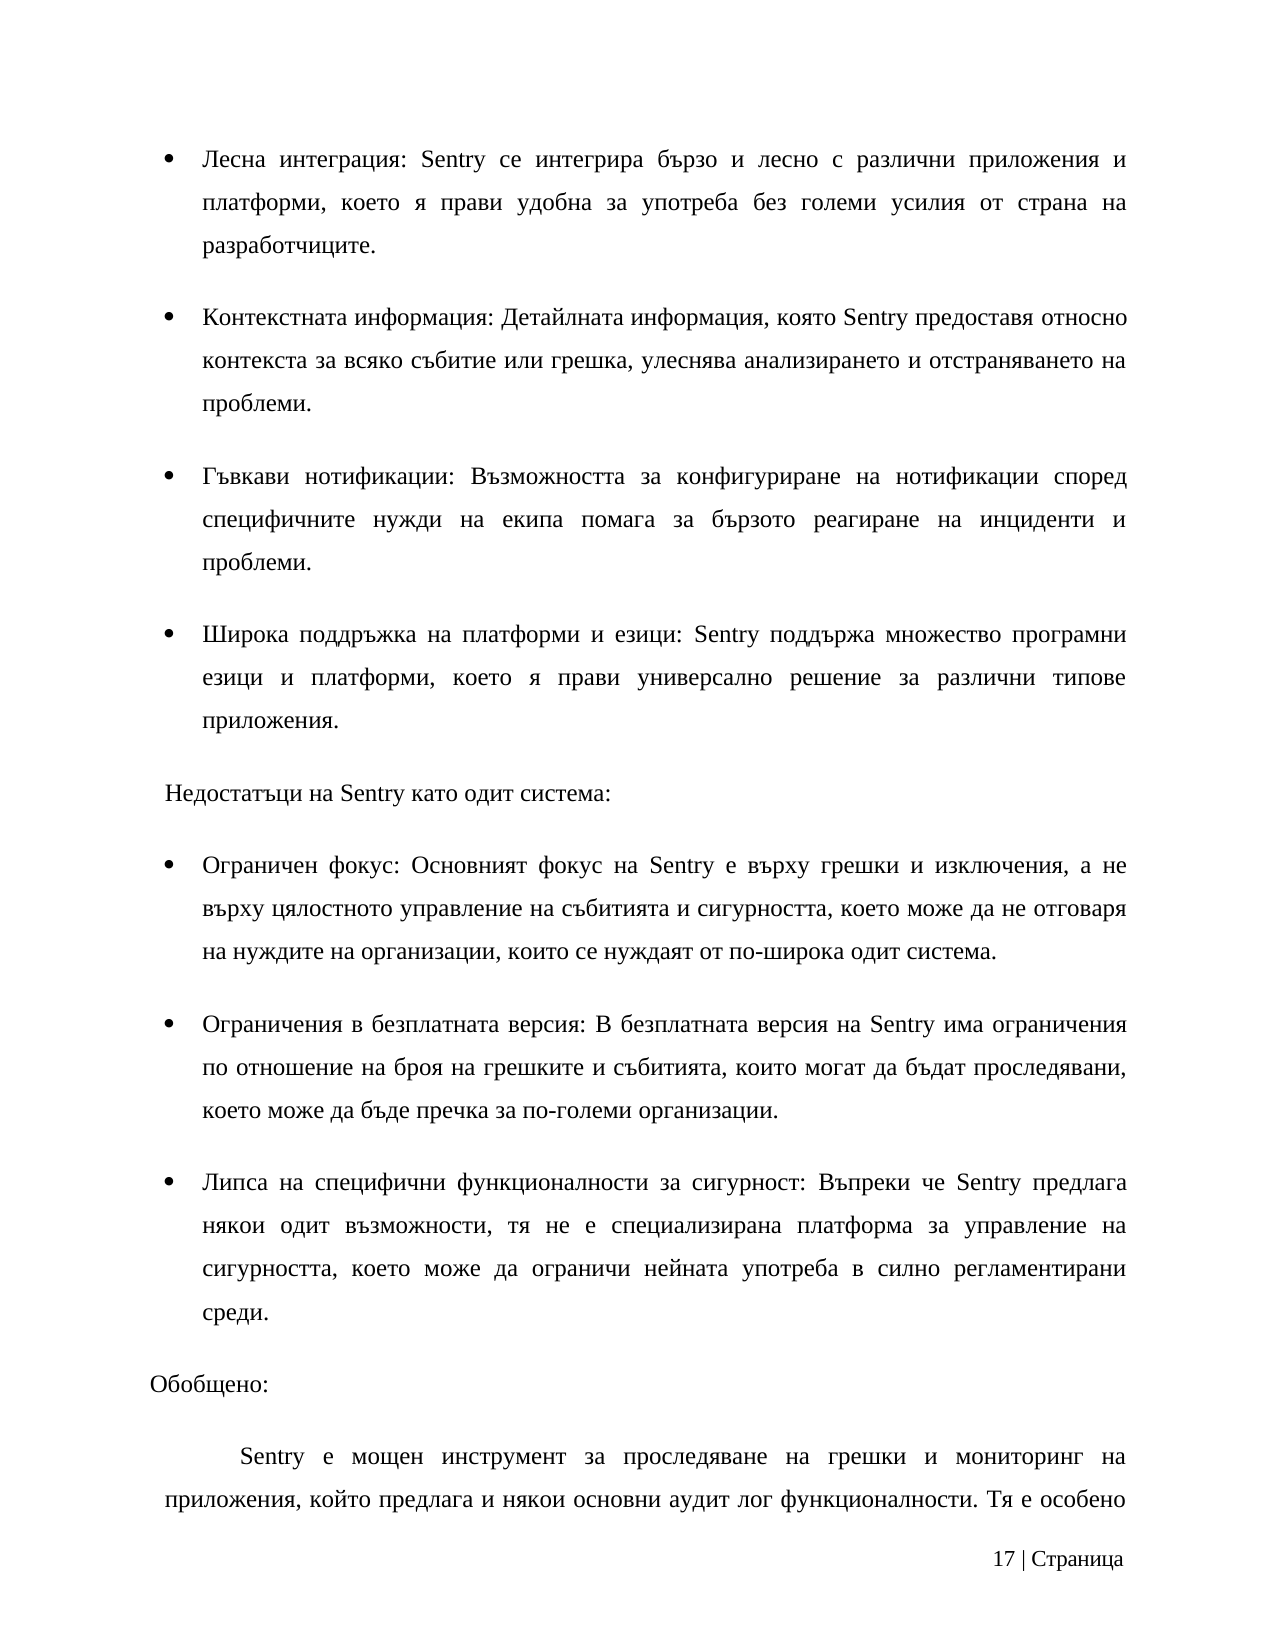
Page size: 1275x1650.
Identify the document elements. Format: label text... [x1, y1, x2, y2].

text Недостатъци на Sentry като одит система: [89, 778, 1127, 807]
list Широка поддръжка на платформи и езици: Sentry поддържа множество програмни езици и платформи, което я прави универсално решение за различни типове приложения. [164, 619, 1127, 734]
list Гъвкави нотификации: Възможността за конфигуриране на нотификации според специфичните нужди на екипа помага за бързото реагиране на инциденти и проблеми. [164, 461, 1127, 576]
list Контекстната информация: Детайлната информация, която Sentry предоставя относно контекста за всяко събитие или грешка, улеснява анализирането и отстраняването на проблеми. [164, 302, 1127, 417]
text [164, 1441, 1127, 1513]
text Обобщено: [89, 1369, 1127, 1398]
list Лесна интеграция: Sentry се интегрира бързо и лесно с различни приложения и платформи, което я прави удобна за употреба без големи усилия от страна на разработчиците. [164, 144, 1127, 259]
list Ограничения в безплатната версия: В безплатната версия на Sentry има ограничения по отношение на броя на грешките и събитията, които могат да бъдат проследявани, което може да бъде пречка за по-големи организации. [164, 1009, 1127, 1124]
list Липса на специфични функционалности за сигурност: Въпреки че Sentry предлага някои одит възможности, тя не е специализирана платформа за управление на сигурността, което може да ограничи нейната употреба в силно регламентирани среди. [164, 1167, 1127, 1325]
list Ограничен фокус: Основният фокус на Sentry е върху грешки и изключения, а не върху цялостното управление на събитията и сигурността, което може да не отговаря на нуждите на организации, които се нуждаят от по-широка одит система. [164, 850, 1127, 965]
